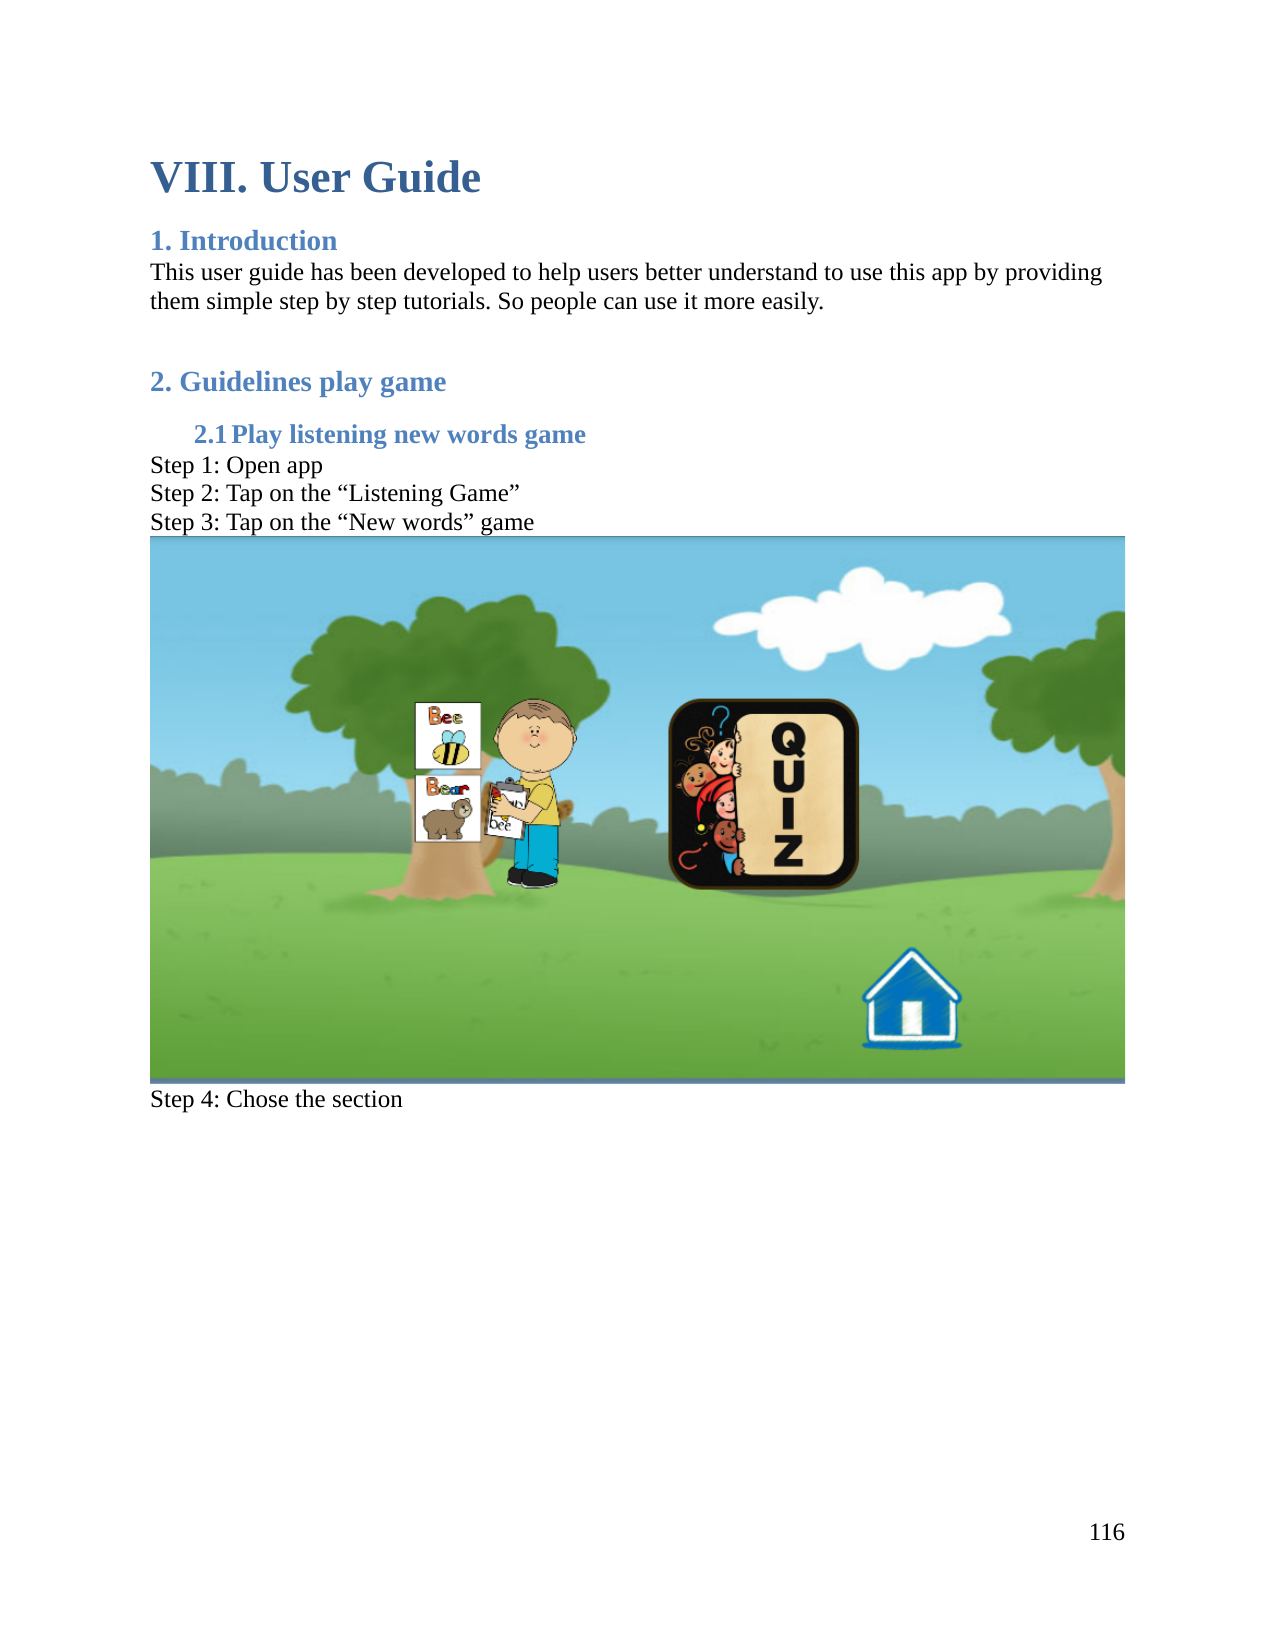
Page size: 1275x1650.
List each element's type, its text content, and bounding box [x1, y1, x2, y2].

subtitle VIII. User Guide [150, 150, 1125, 203]
subtitle 1. Introduction [150, 223, 1125, 257]
text Step 2: Tap on the “Listening Game” [150, 478, 1125, 507]
text Step 1: Open app [150, 450, 1125, 478]
text This user guide has been developed to help users better understand to use this app by providing them simple step by step tutorials. So people can use it more easily. [150, 257, 1125, 314]
text Step 3: Tap on the “New words” game [150, 507, 1125, 536]
subtitle Play listening new words game [194, 418, 1125, 450]
text Step 4: Chose the section [150, 1085, 1125, 1113]
subtitle 2. Guidelines play game [150, 364, 1125, 398]
picture [150, 536, 1125, 1085]
